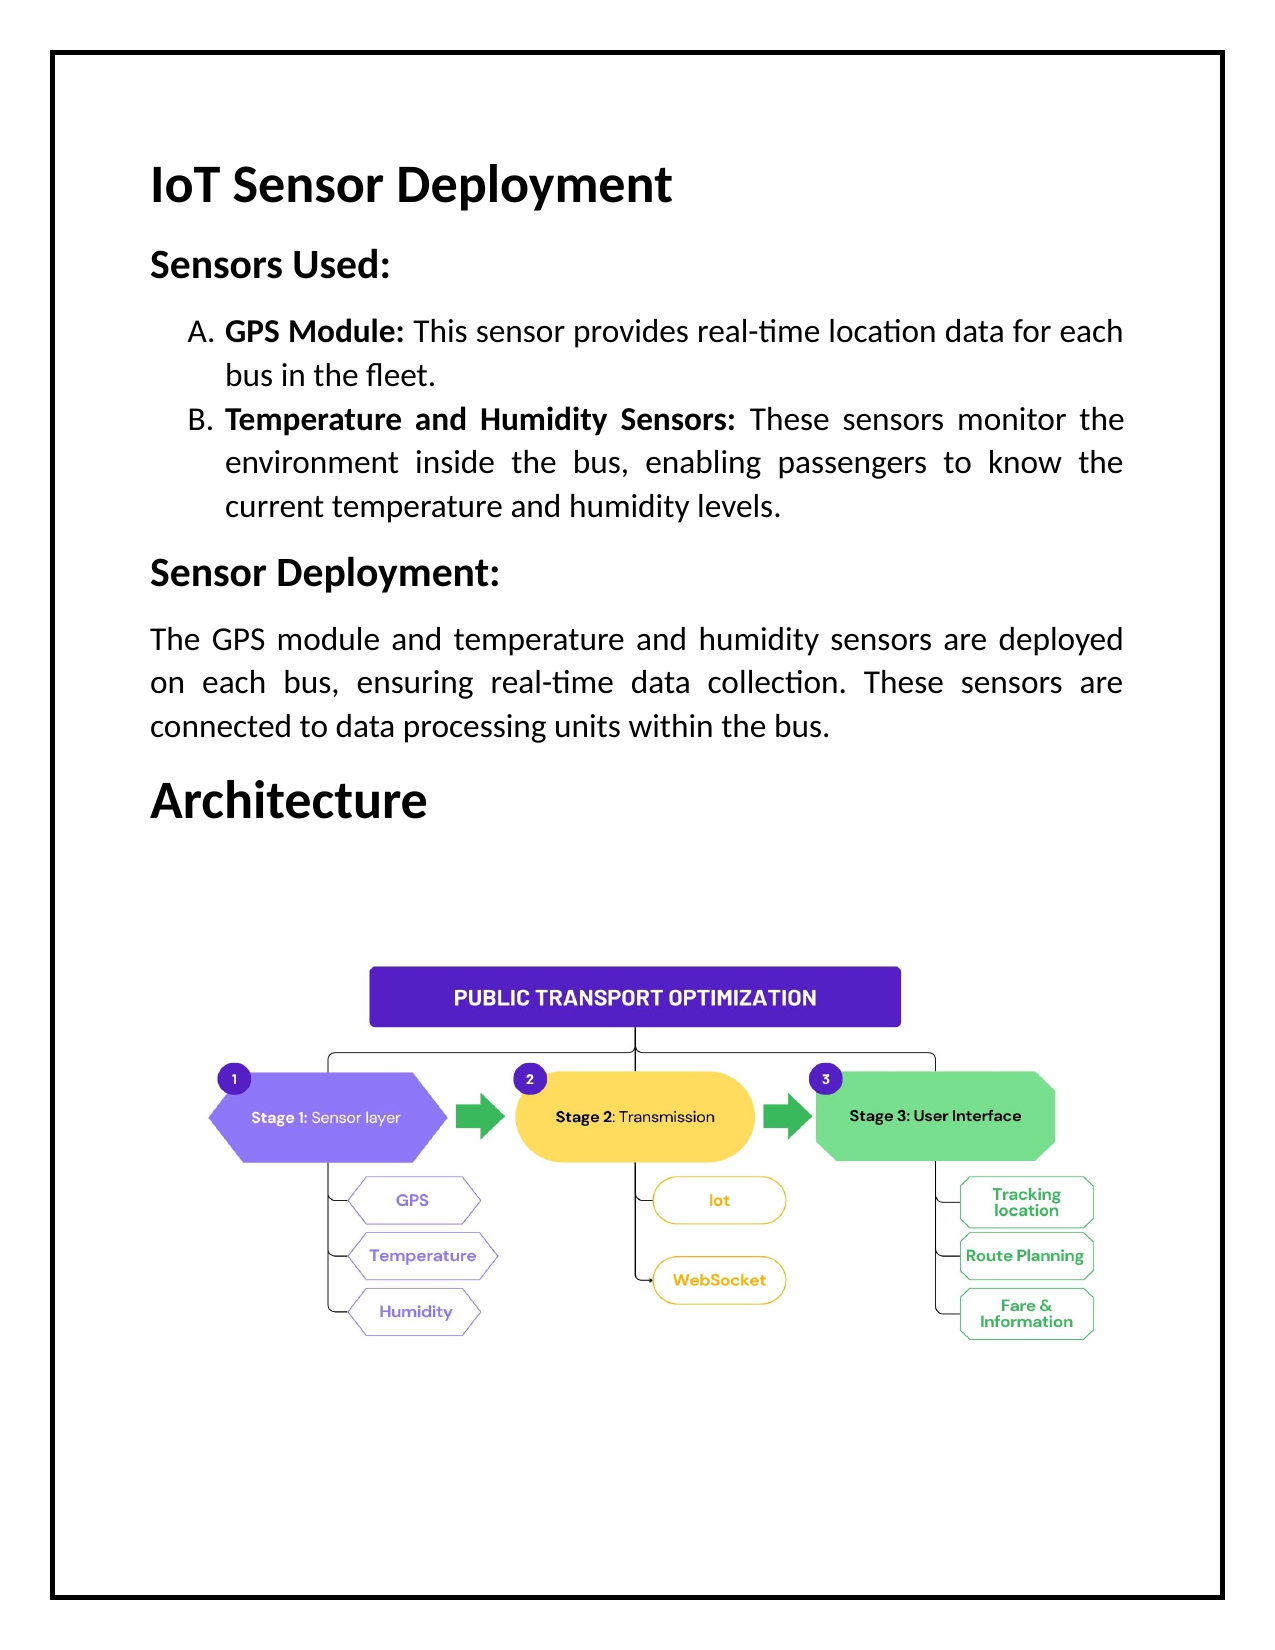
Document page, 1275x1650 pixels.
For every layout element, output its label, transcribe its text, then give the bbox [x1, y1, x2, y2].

text IoT Sensor Deployment [150, 150, 1125, 216]
text Sensors Used: [150, 238, 1125, 289]
list GPS Module: This sensor provides real-time location data for each bus in the fleet. [187, 309, 1125, 394]
picture [181, 854, 1119, 1452]
list Temperature and Humidity Sensors: These sensors monitor the environment inside the bus, enabling passengers to know the current temperature and humidity levels. [187, 397, 1125, 526]
text Sensor Deployment: [150, 546, 1125, 597]
text The GPS module and temperature and humidity sensors are deployed on each bus, ensuring real-time data collection. These sensors are connected to data processing units within the bus. [150, 618, 1125, 746]
text Architecture [150, 766, 1125, 832]
